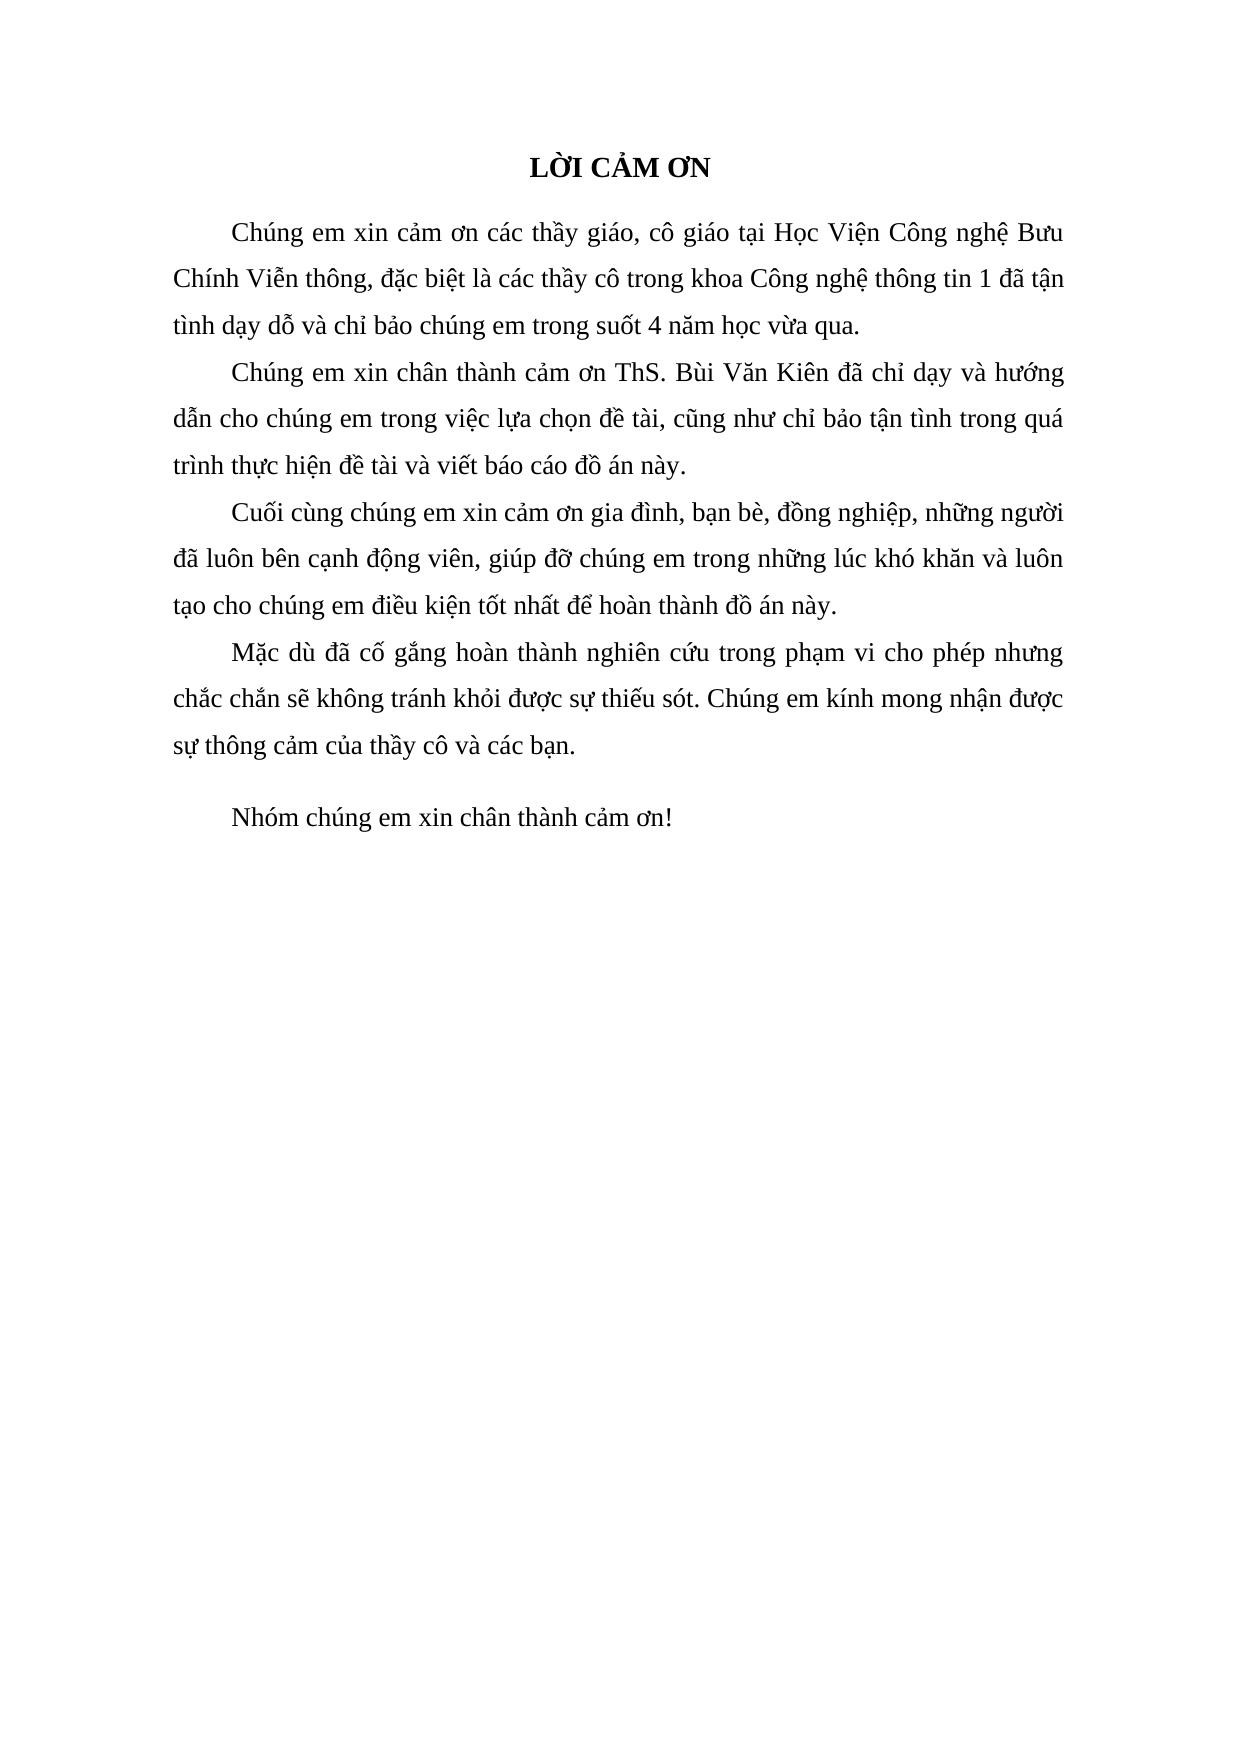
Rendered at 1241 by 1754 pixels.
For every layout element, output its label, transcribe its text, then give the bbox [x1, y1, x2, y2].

text Chúng em xin chân thành cảm ơn ThS. Bùi Văn Kiên đã chỉ dạy và hướng dẫn cho chúng em trong việc lựa chọn đề tài, cũng như chỉ bảo tận tình trong quá trình thực hiện đề tài và viết báo cáo đồ án này. [173, 356, 1065, 480]
text Mặc dù đã cố gắng hoàn thành nghiên cứu trong phạm vi cho phép nhưng chắc chắn sẽ không tránh khỏi được sự thiếu sót. Chúng em kính mong nhận được sự thông cảm của thầy cô và các bạn. [173, 636, 1065, 760]
text Nhóm chúng em xin chân thành cảm ơn! [231, 801, 1090, 832]
text Cuối cùng chúng em xin cảm ơn gia đình, bạn bè, đồng nghiệp, những người đã luôn bên cạnh động viên, giúp đỡ chúng em trong những lúc khó khăn và luôn tạo cho chúng em điều kiện tốt nhất để hoàn thành đồ án này. [173, 496, 1065, 620]
text Chúng em xin cảm ơn các thầy giáo, cô giáo tại Học Viện Công nghệ Bưu Chính Viễn thông, đặc biệt là các thầy cô trong khoa Công nghệ thông tin 1 đã tận tình dạy dỗ và chỉ bảo chúng em trong suốt 4 năm học vừa qua. [173, 216, 1065, 340]
text LỜI CẢM ƠN [150, 150, 1090, 183]
